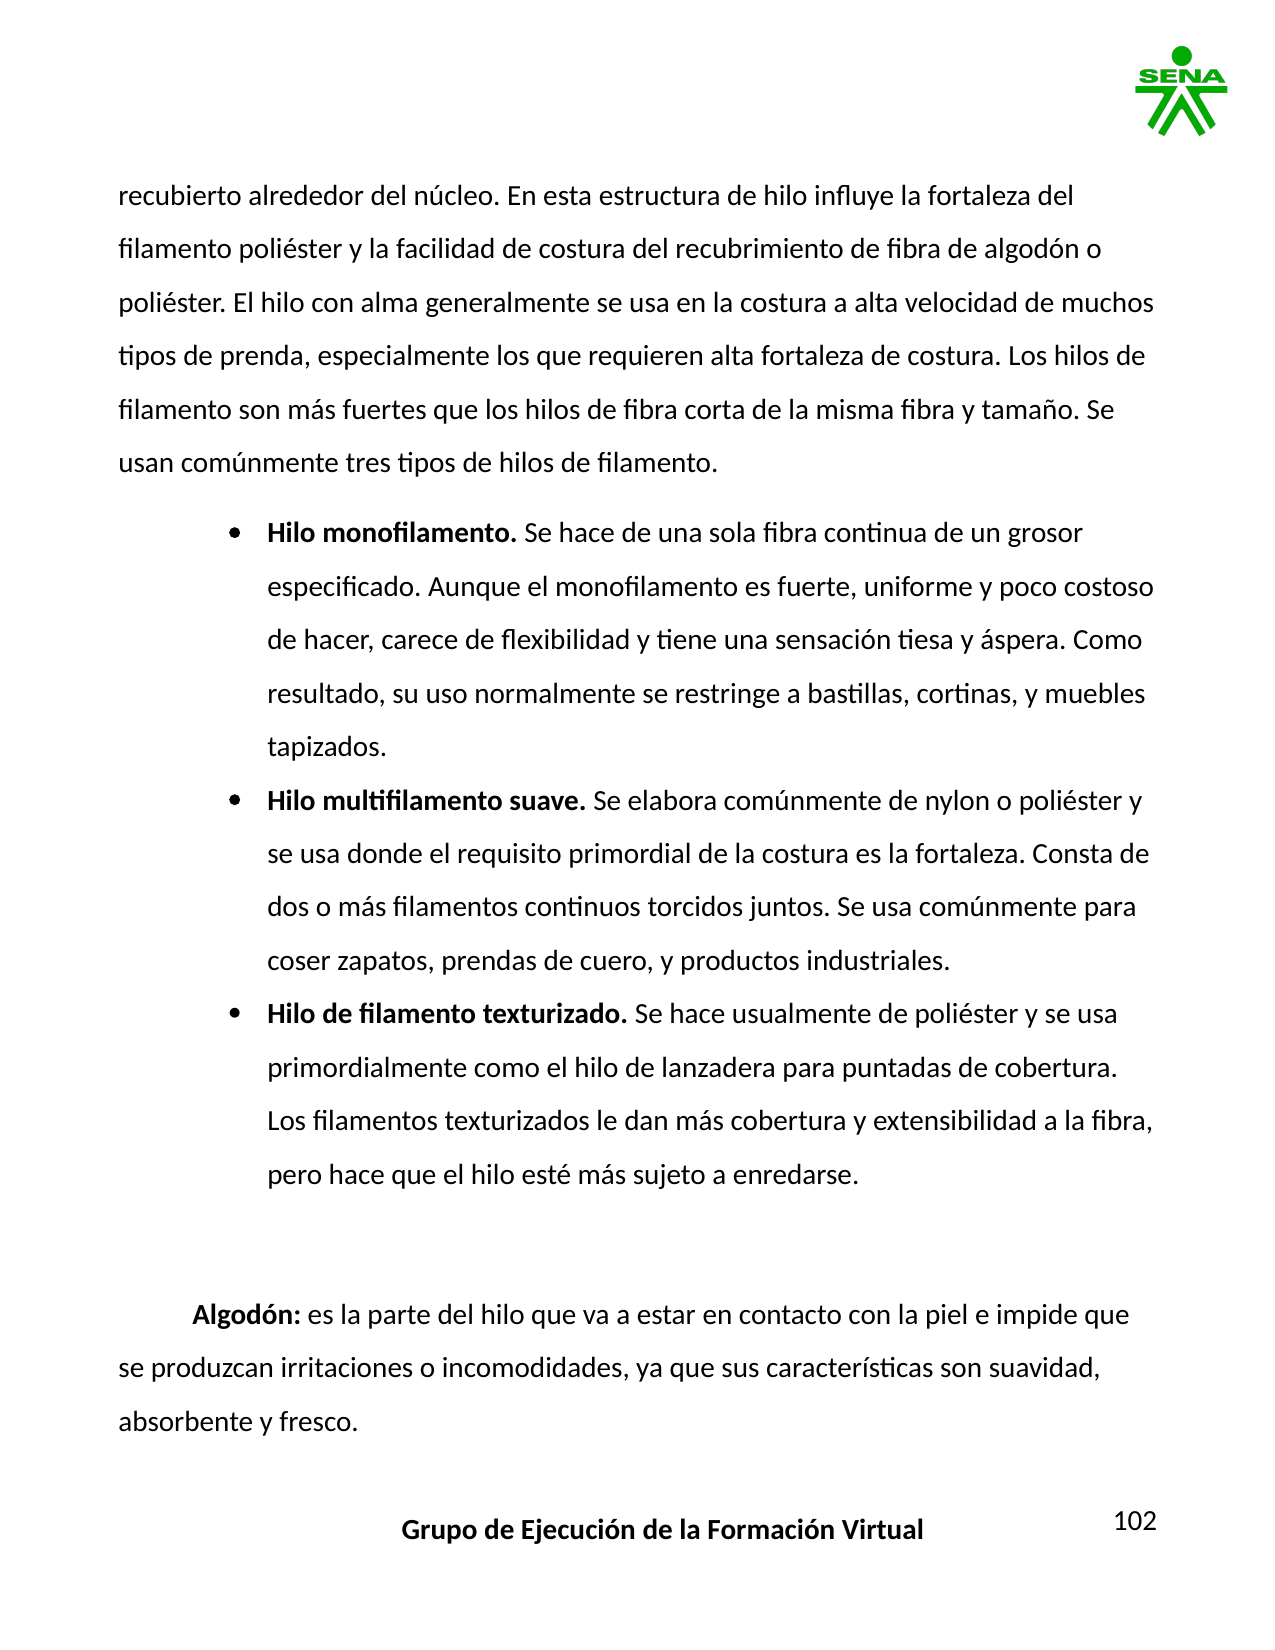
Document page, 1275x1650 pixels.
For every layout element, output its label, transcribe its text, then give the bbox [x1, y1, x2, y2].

text Algodón: es la parte del hilo que va a estar en contacto con la piel e impide que se produzcan irritaciones o incomodidades, ya que sus características son suavidad, absorbente y fresco. [118, 1296, 1157, 1438]
list Hilo de filamento texturizado. Se hace usualmente de poliéster y se usa primordialmente como el hilo de lanzadera para puntadas de cobertura. Los filamentos texturizados le dan más cobertura y extensibilidad a la fibra, pero hace que el hilo esté más sujeto a enredarse. [229, 995, 1157, 1191]
list Hilo multifilamento suave. Se elabora comúnmente de nylon o poliéster y se usa donde el requisito primordial de la costura es la fortaleza. Consta de dos o más filamentos continuos torcidos juntos. Se usa comúnmente para coser zapatos, prendas de cuero, y productos industriales. [229, 782, 1157, 978]
picture [1135, 46, 1228, 136]
list Hilo monofilamento. Se hace de una sola fibra continua de un grosor especificado. Aunque el monofilamento es fuerte, uniforme y poco costoso de hacer, carece de flexibilidad y tiene una sensación tiesa y áspera. Como resultado, su uso normalmente se restringe a bastillas, cortinas, y muebles tapizados. [229, 514, 1157, 764]
